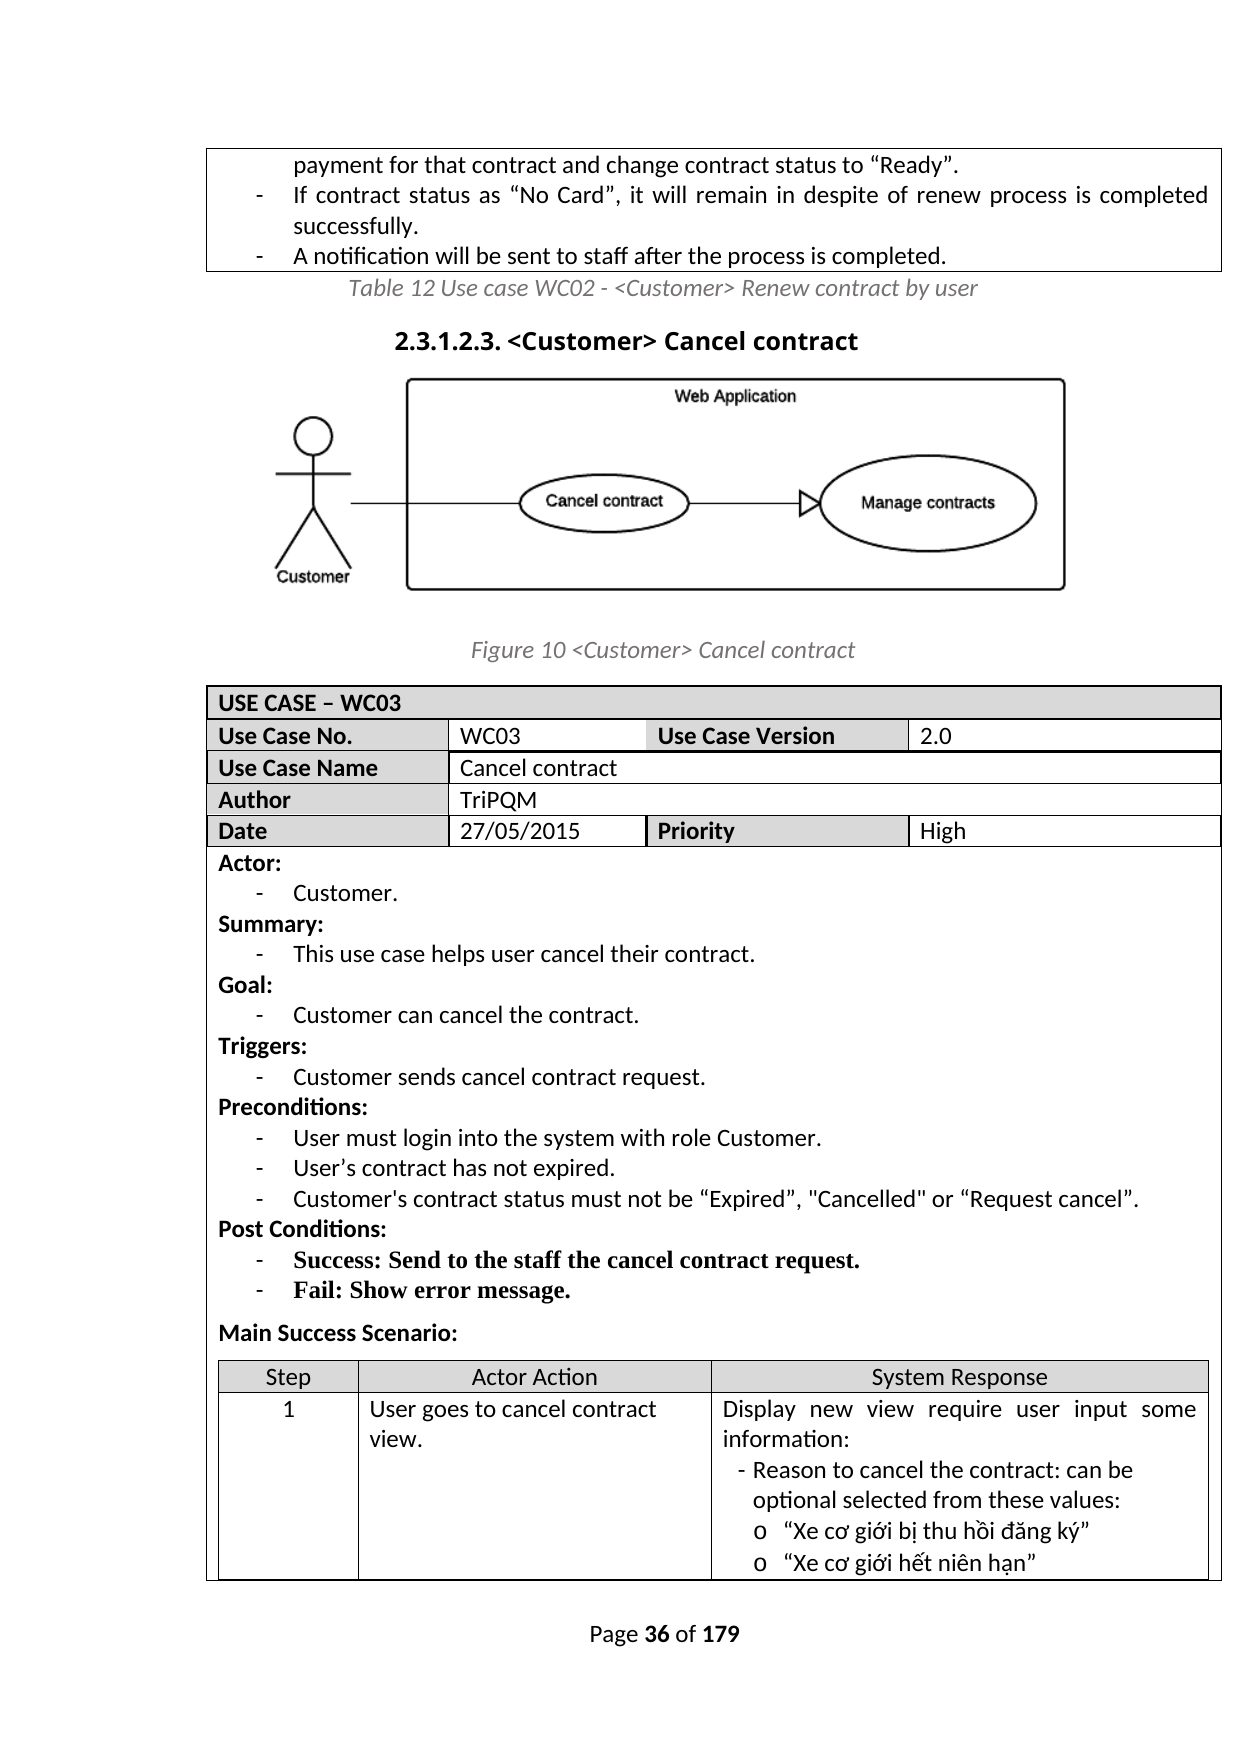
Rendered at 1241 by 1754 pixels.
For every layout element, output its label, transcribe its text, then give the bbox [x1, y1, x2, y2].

table_cell Priority [648, 816, 908, 846]
table_cell Date [208, 816, 448, 846]
text Figure <Customer> Cancel contract [207, 634, 1122, 664]
table_cell Use Case Version [646, 720, 908, 750]
table_cell High [910, 816, 1220, 846]
text Table Use case WC02 - <Customer> Renew contract by user [207, 272, 1122, 302]
table_cell TriPQM [449, 784, 1221, 814]
table_cell WC03 [449, 720, 646, 750]
table_cell Cancel contract [450, 753, 1220, 783]
table_header USE CASE – WC03 [208, 687, 1220, 718]
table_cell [207, 149, 1221, 271]
picture [237, 359, 1092, 615]
table_cell 27/05/2015 [450, 816, 645, 846]
table_cell Use Case No. [207, 720, 448, 750]
table_cell Use Case Name [208, 751, 448, 783]
subtitle <Customer> Cancel contract [394, 323, 1122, 357]
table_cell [207, 847, 1221, 1580]
table_cell Author [207, 784, 448, 814]
table_cell 2.0 [909, 720, 1221, 750]
